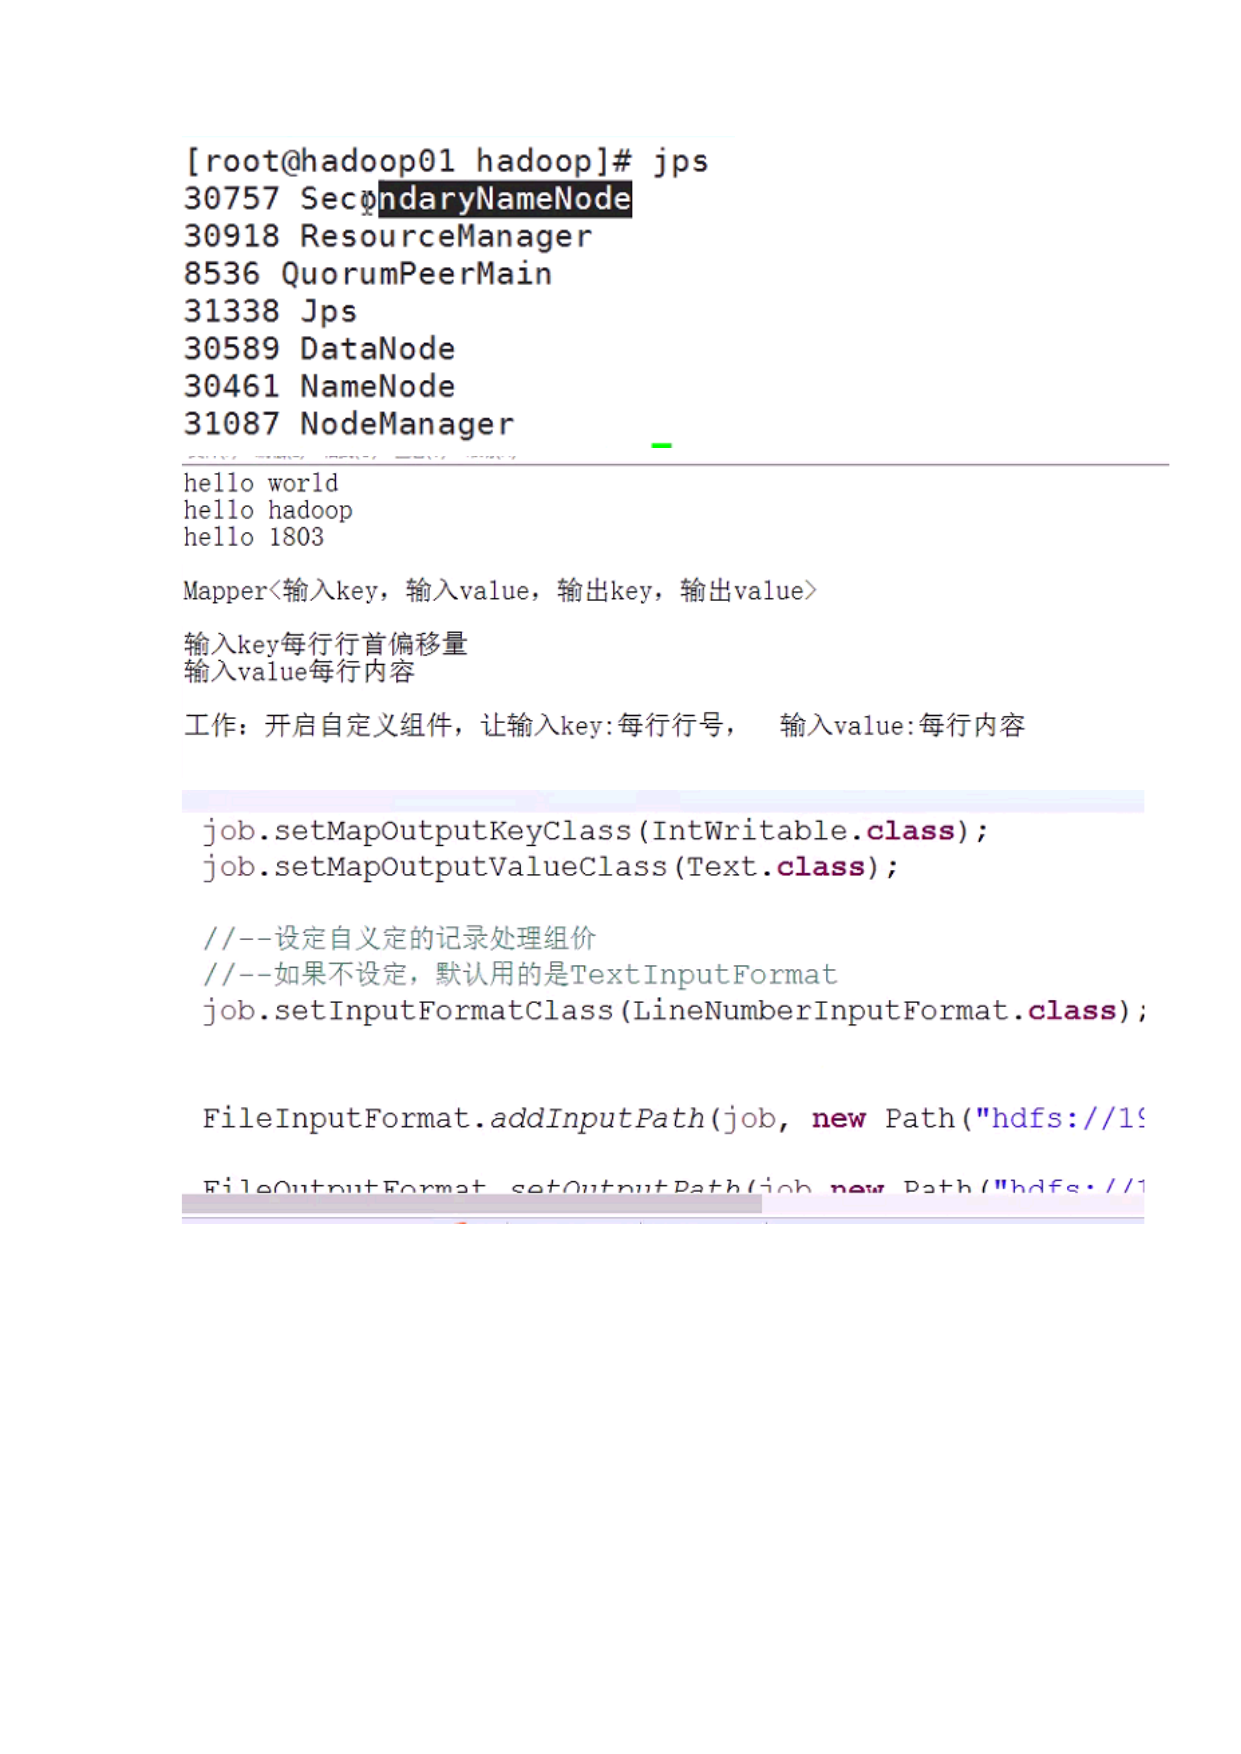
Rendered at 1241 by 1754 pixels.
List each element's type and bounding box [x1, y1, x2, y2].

picture [181, 456, 1170, 778]
picture [181, 790, 1145, 1224]
picture [181, 136, 735, 448]
